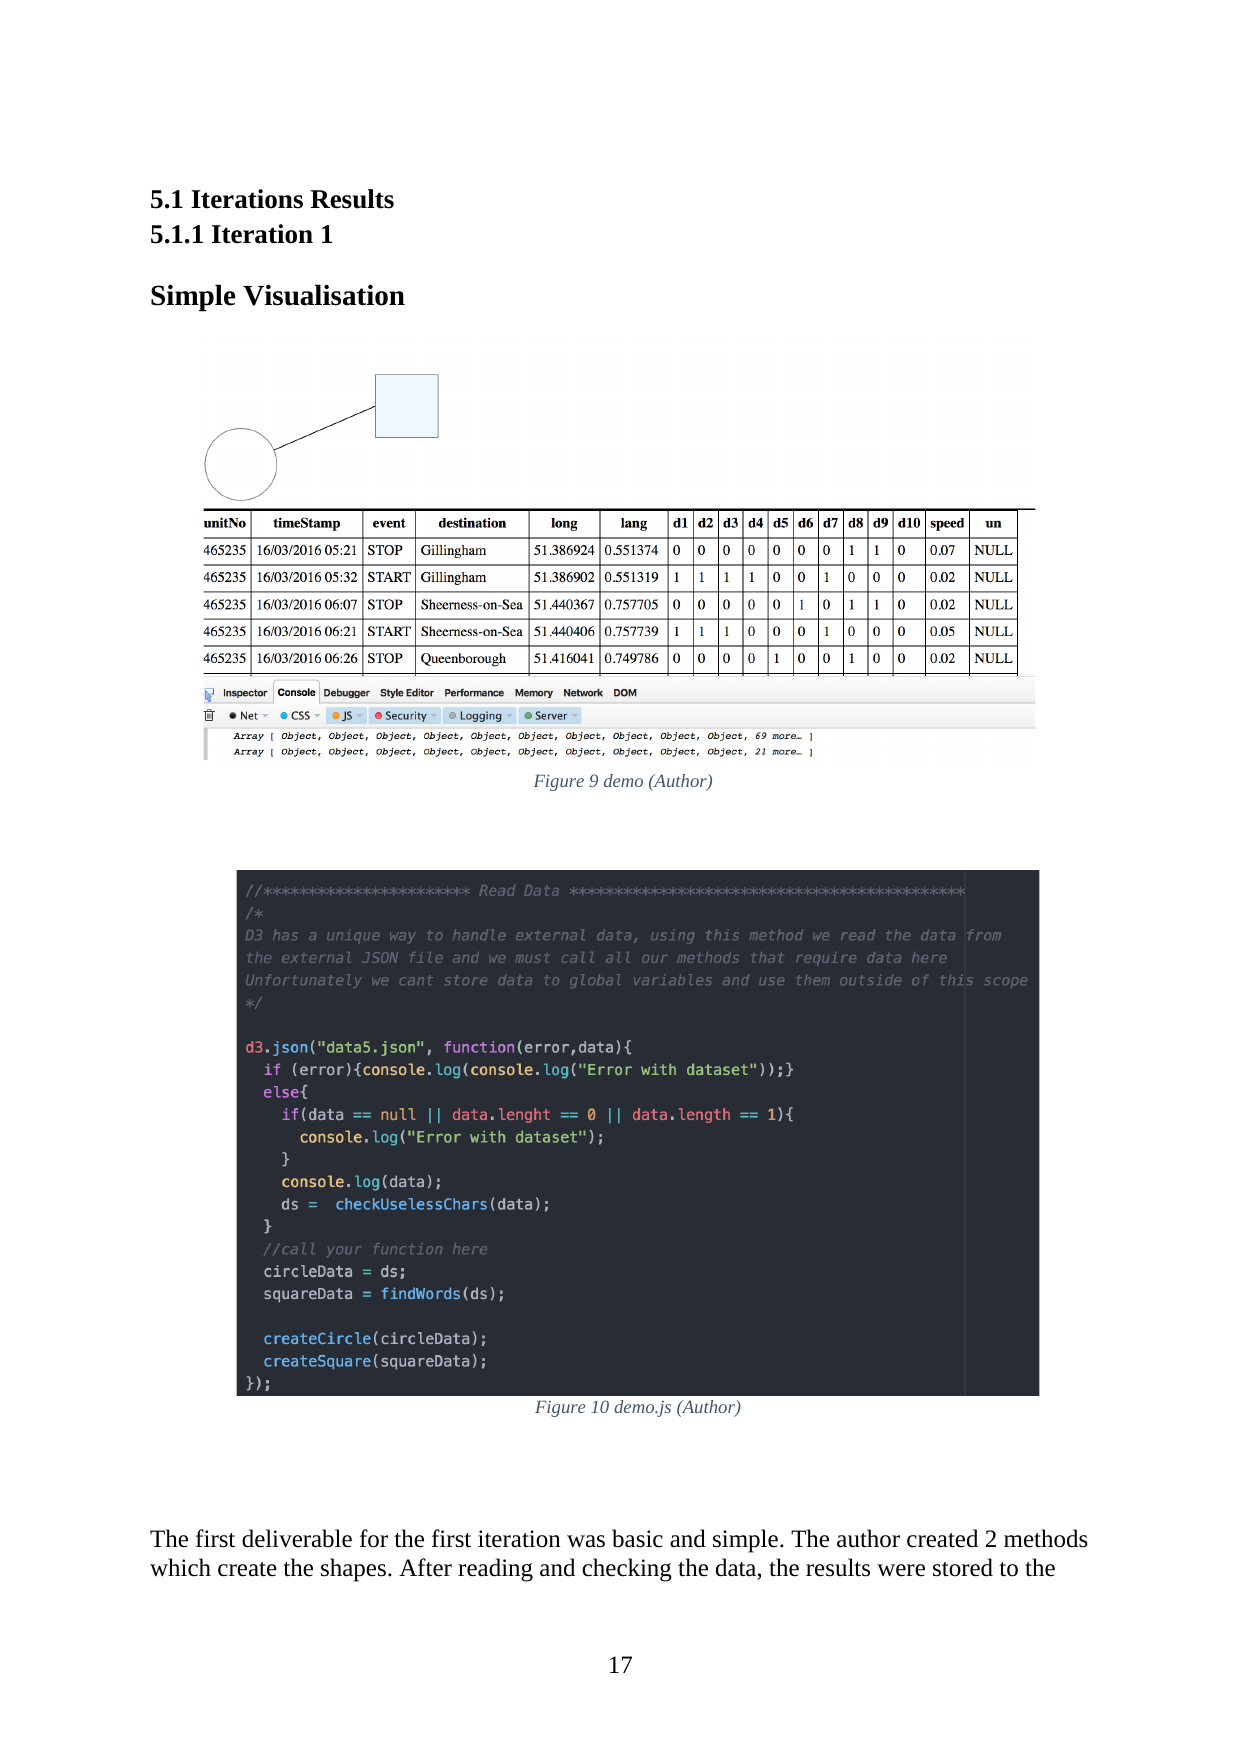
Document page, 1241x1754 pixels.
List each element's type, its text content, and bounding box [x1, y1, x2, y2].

table_header Figure 10 demo.js (Author) [225, 841, 1052, 1467]
picture [203, 335, 1036, 771]
subtitle 5.1 Iterations Results [150, 183, 1090, 214]
subtitle 5.1.1 Iteration 1 [150, 218, 1090, 249]
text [150, 1524, 1090, 1582]
picture [236, 870, 1040, 1396]
table_header Figure 9 demo (Author) [196, 335, 1052, 841]
text Simple Visualisation [150, 278, 1090, 312]
